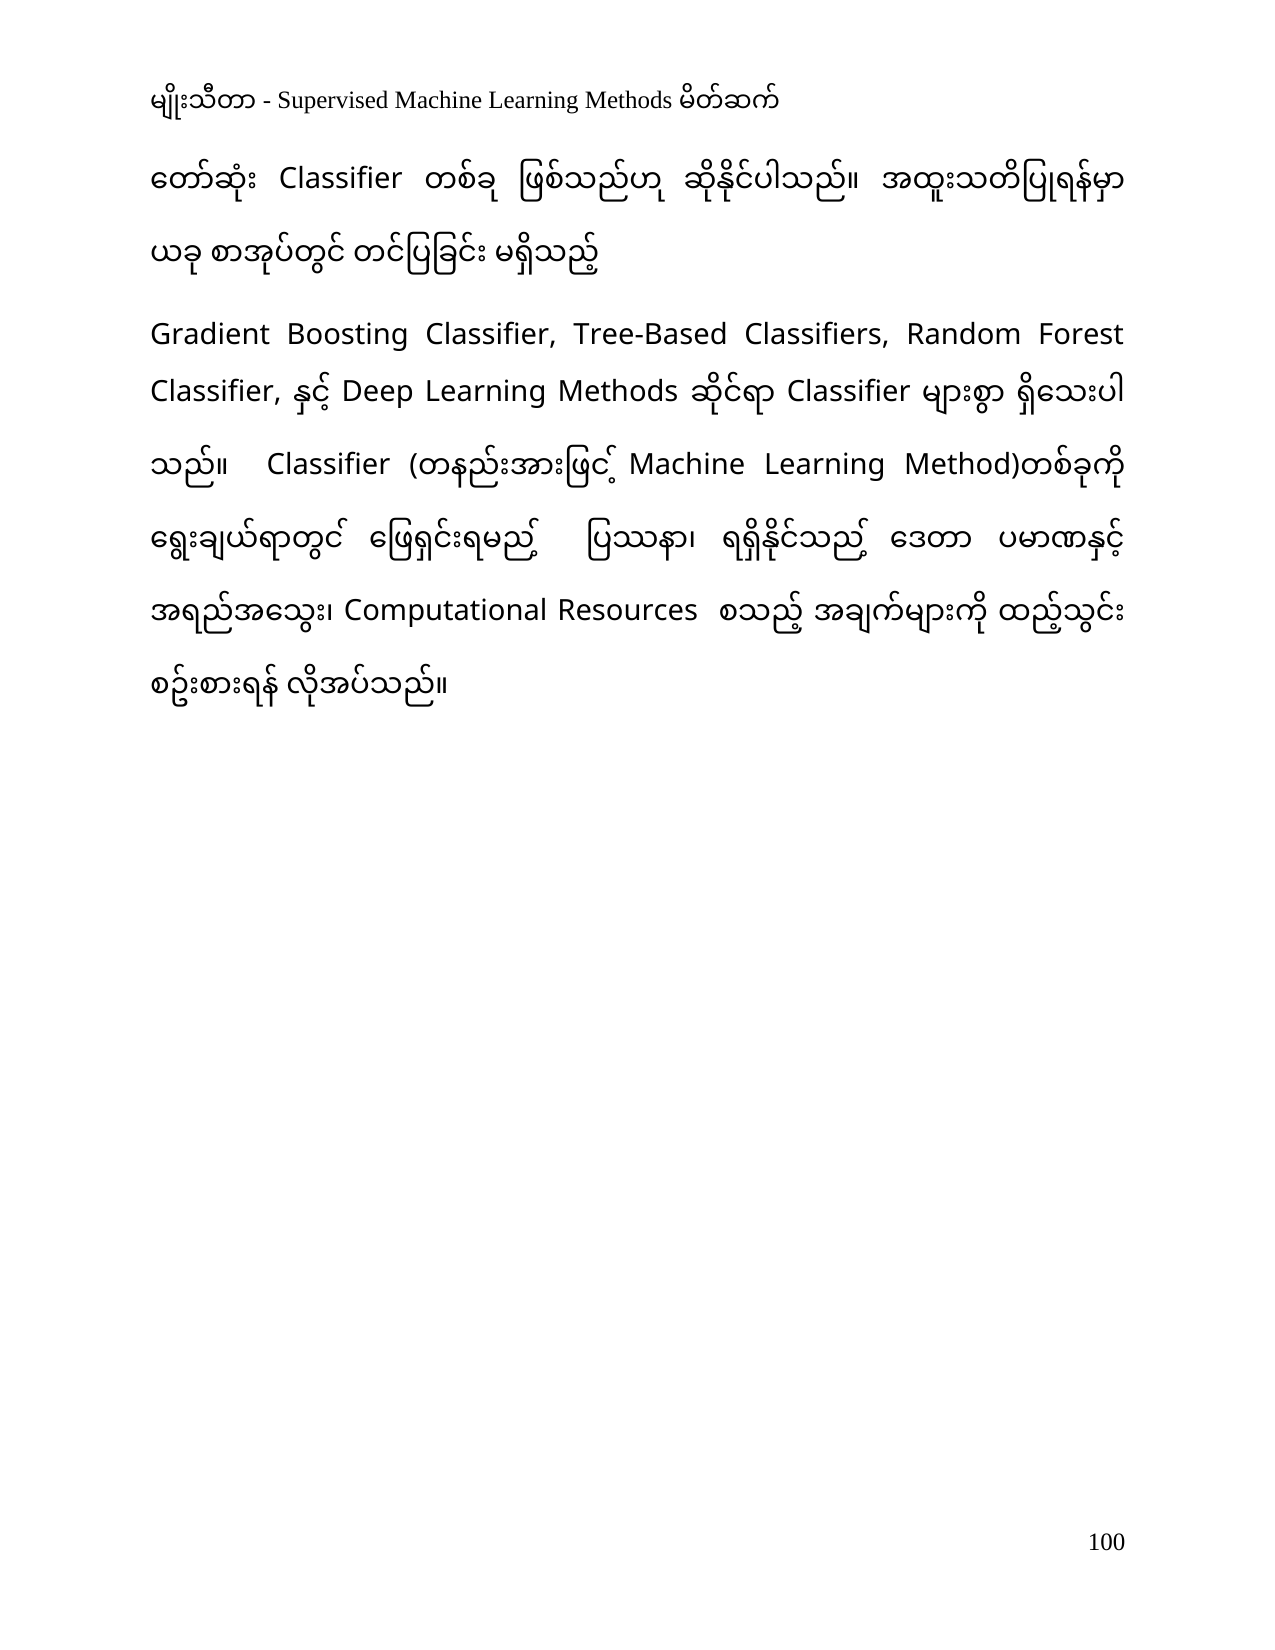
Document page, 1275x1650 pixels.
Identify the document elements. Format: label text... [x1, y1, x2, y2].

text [150, 150, 1125, 287]
text Gradient Boosting Classifier, Tree-Based Classifiers, Random Forest Classifier, နှင့် Deep Learning Methods ဆိုင်ရာ Classifier များစွာ ရှိသေးပါသည်။ Classifier (တနည်းအားဖြင့် Machine Learning Method)တစ်ခုကို ရွေးချယ်ရာတွင် ဖြေရှင်းရမည့် ပြဿနာ၊ ရရှိနိုင်သည့် ဒေတာ ပမာဏနှင့် အရည်အသွေး၊ Computational Resources စသည့် အချက်များကို ထည့်သွင်း စဥ်းစားရန် လိုအပ်သည်။ [150, 313, 1125, 719]
